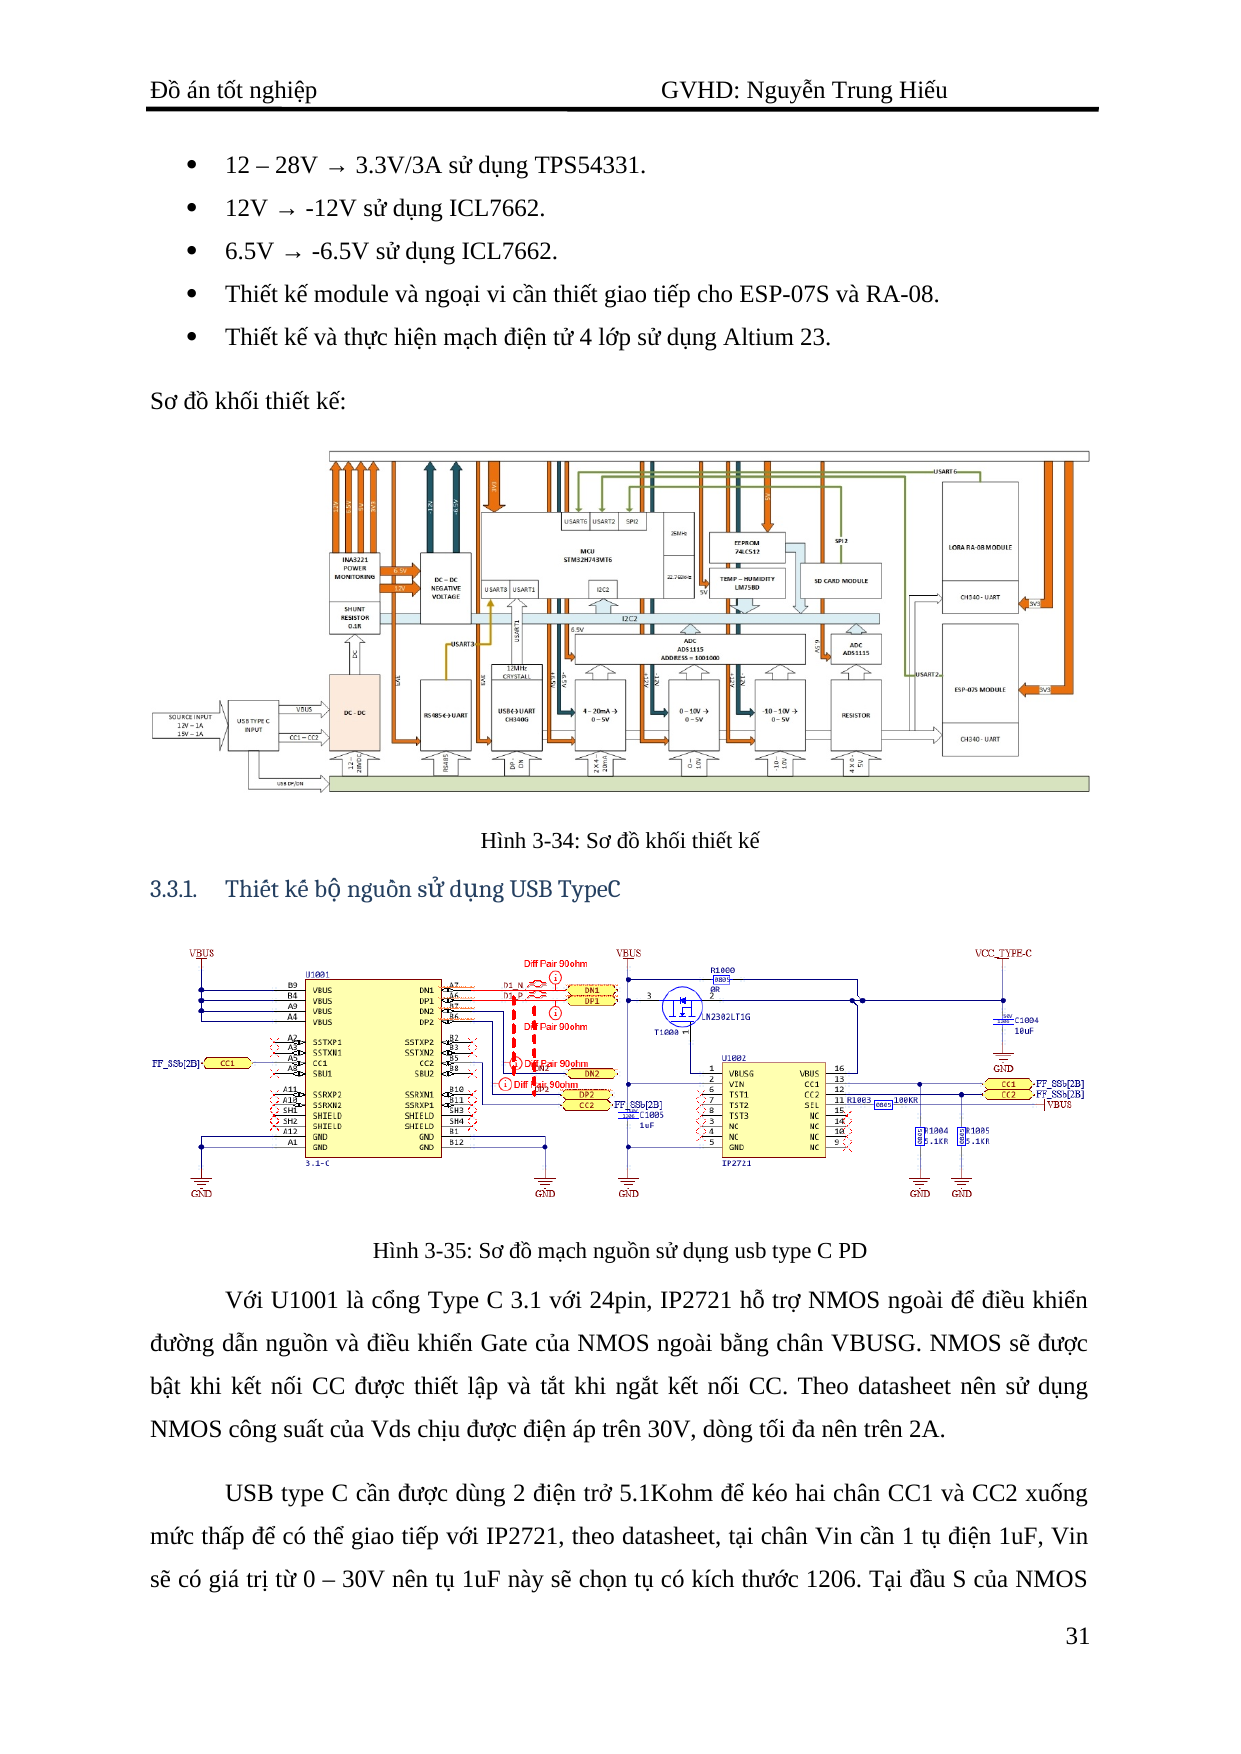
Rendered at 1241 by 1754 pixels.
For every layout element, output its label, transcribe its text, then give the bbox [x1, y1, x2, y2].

subtitle Thiết kế bộ nguồn sử dụng USB TypeC [150, 875, 1090, 903]
list 6.5V → -6.5V sử dụng ICL7662. [187, 236, 1090, 265]
picture [150, 450, 1091, 793]
text Với U1001 là cổng Type C 3.1 với 24pin, IP2721 hỗ trợ NMOS ngoài để điều khiển đường dẫn nguồn và điều khiển Gate của NMOS ngoài bằng chân VBUSG. NMOS sẽ được bật khi kết nối CC được thiết lập và tắt khi ngắt kết nối CC. Theo datasheet nên sử dụng NMOS công suất của Vds chịu được điện áp trên 30V, dòng tối đa nên trên 2A. [150, 1285, 1090, 1443]
list 12 – 28V → 3.3V/3A sử dụng TPS54331. [187, 150, 1090, 179]
list Thiết kế module và ngoại vi cần thiết giao tiếp cho ESP-07S và RA-08. [187, 279, 1090, 308]
picture [150, 930, 1091, 1203]
list Thiết kế và thực hiện mạch điện tử 4 lớp sử dụng Altium 23. [187, 322, 1090, 351]
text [150, 1478, 1090, 1593]
list 12V → -12V sử dụng ICL7662. [187, 193, 1090, 222]
text Sơ đồ khối thiết kế: [150, 386, 1090, 415]
